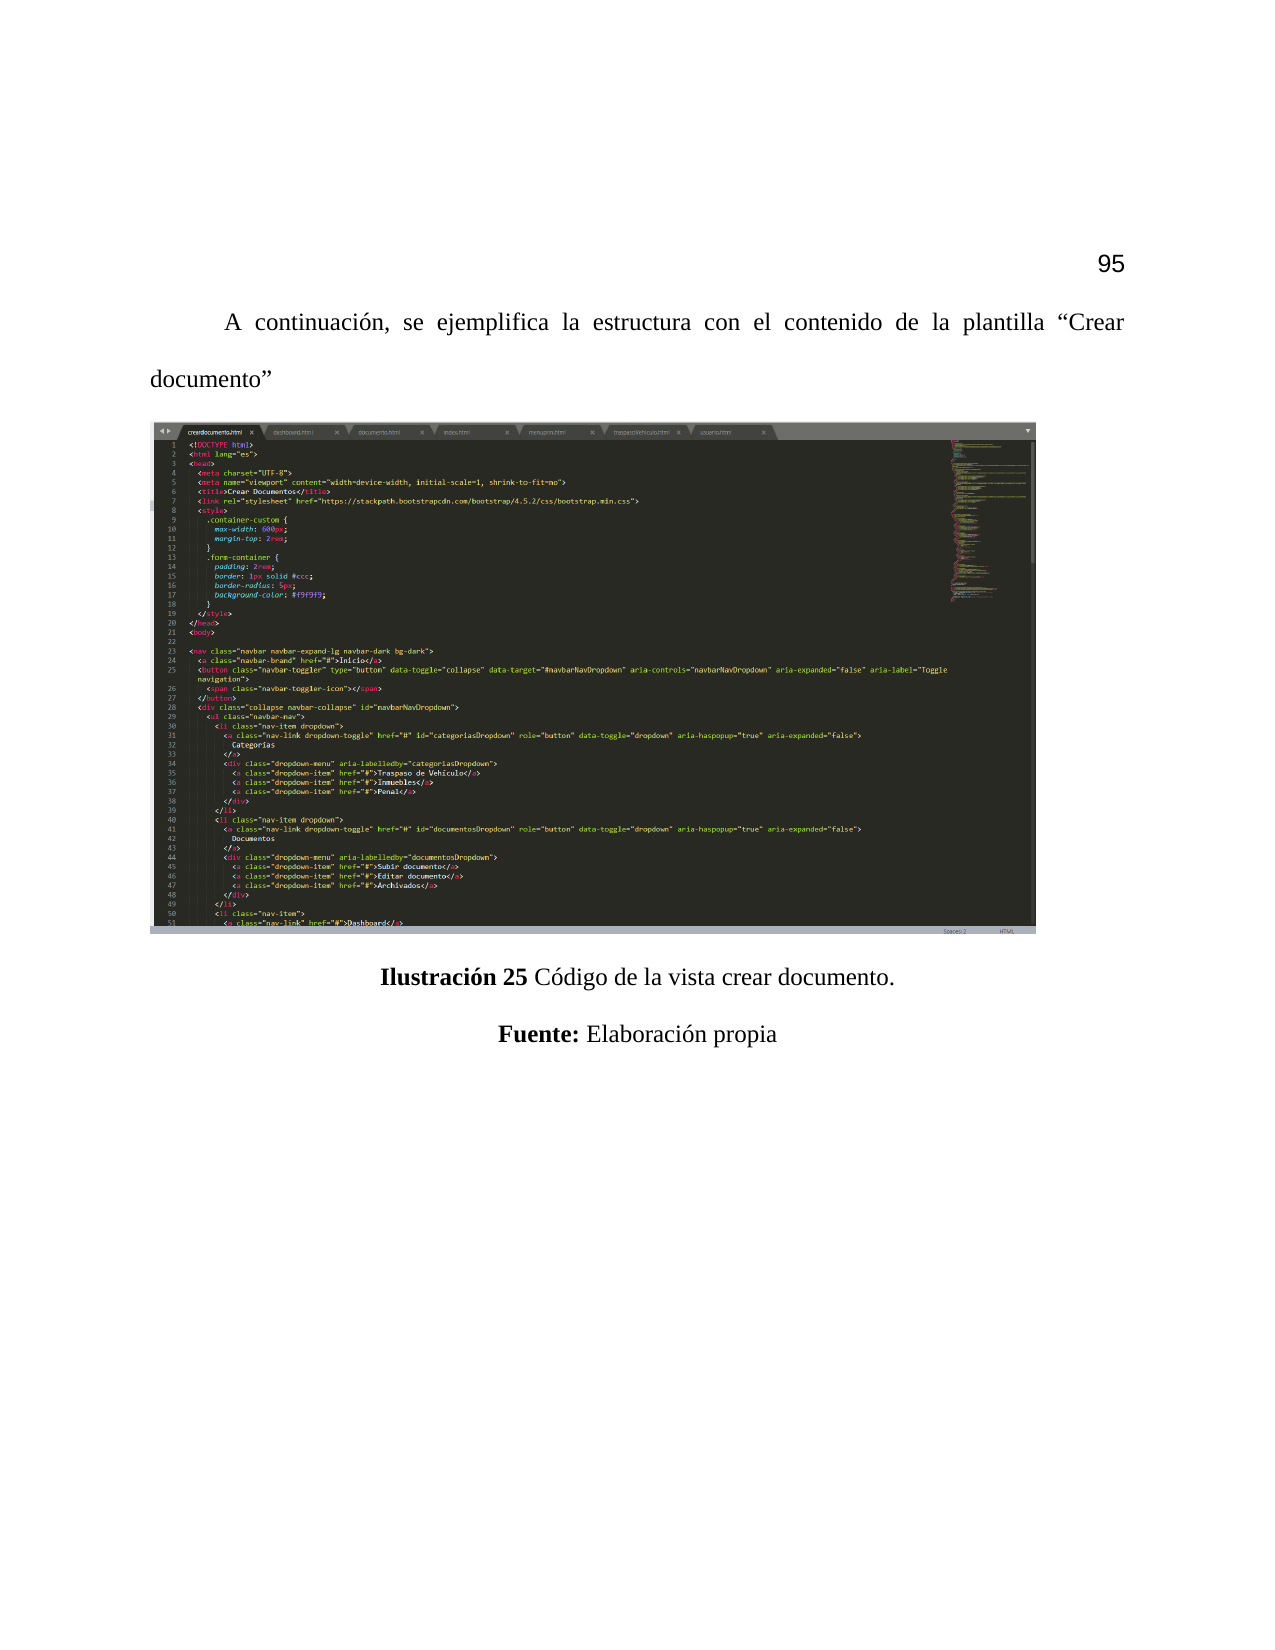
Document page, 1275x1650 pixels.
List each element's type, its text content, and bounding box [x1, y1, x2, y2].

text A continuación, se ejemplifica la estructura con el contenido de la plantilla “Crear documento” [150, 307, 1125, 393]
text Fuente: Elaboración propia [150, 1019, 1125, 1048]
picture [150, 421, 1036, 934]
text Ilustración 25 Código de la vista crear documento. [150, 962, 1125, 991]
